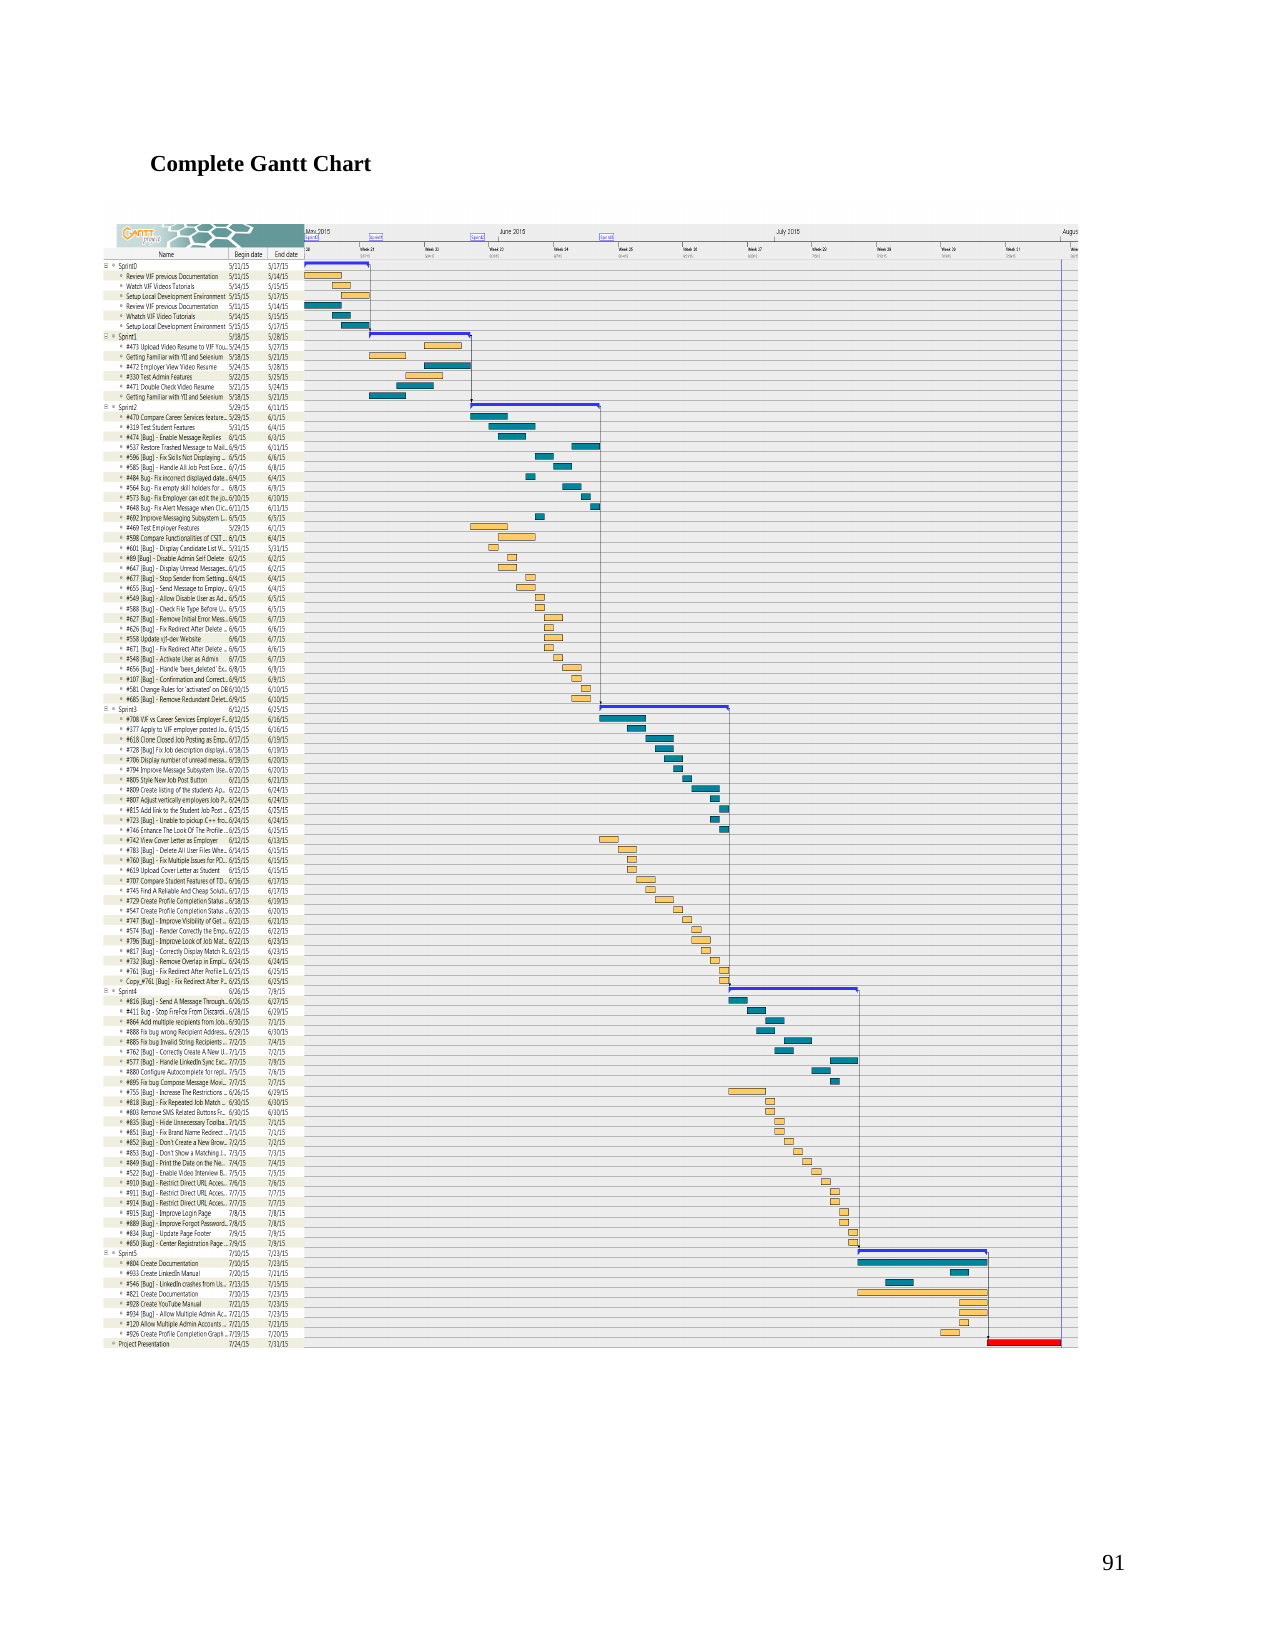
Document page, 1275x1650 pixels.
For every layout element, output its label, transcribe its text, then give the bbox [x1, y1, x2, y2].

text Complete Gantt Chart [150, 150, 1125, 176]
picture [103, 201, 1079, 1348]
